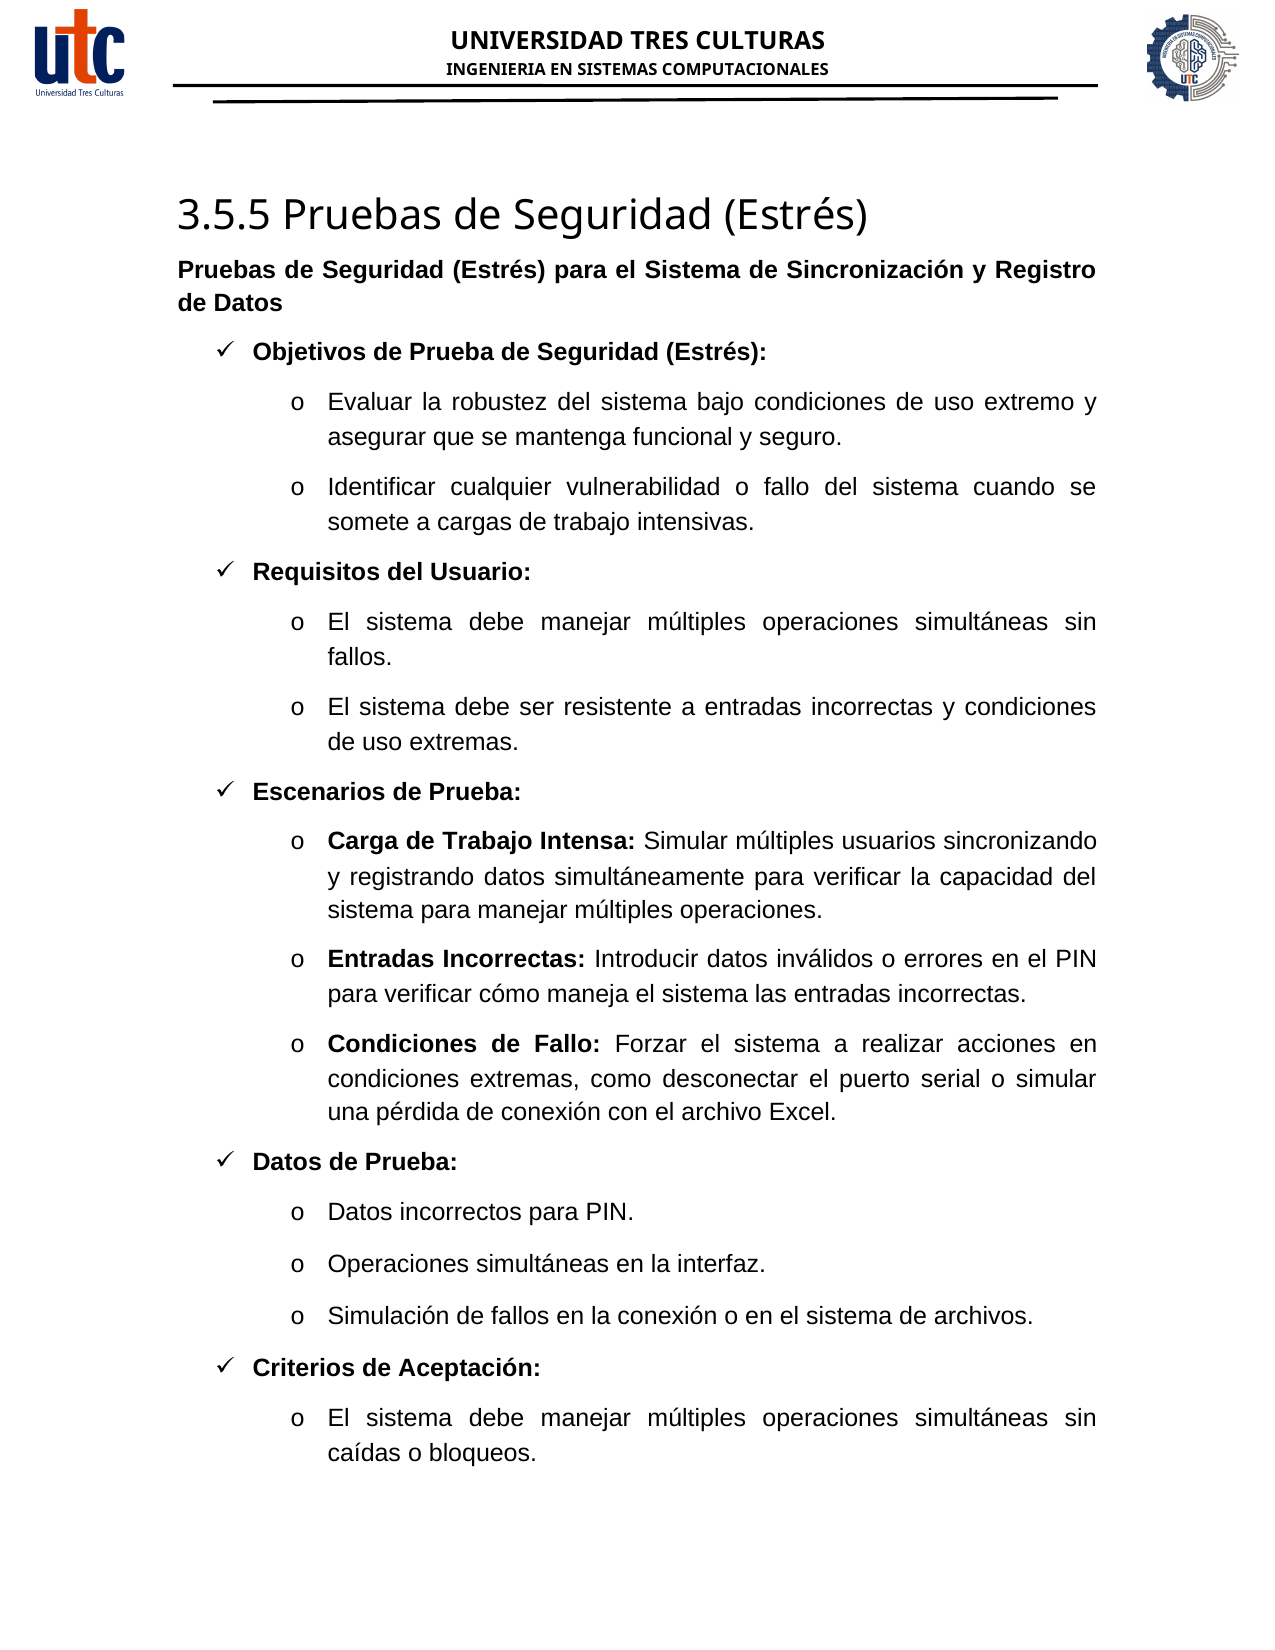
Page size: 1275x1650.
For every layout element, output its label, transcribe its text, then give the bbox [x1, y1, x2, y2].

list Evaluar la robustez del sistema bajo condiciones de uso extremo y asegurar que se mantenga funcional y seguro. [290, 387, 1098, 451]
list Escenarios de Prueba: [215, 777, 1098, 805]
list El sistema debe ser resistente a entradas incorrectas y condiciones de uso extremas. [290, 692, 1098, 756]
list El sistema debe manejar múltiples operaciones simultáneas sin caídas o bloqueos. [290, 1403, 1098, 1467]
text Pruebas de Seguridad (Estrés) para el Sistema de Sincronización y Registro de Datos [177, 255, 1098, 316]
list Datos de Prueba: [215, 1147, 1098, 1176]
list Requisitos del Usuario: [215, 557, 1098, 586]
list Condiciones de Fallo: Forzar el sistema a realizar acciones en condiciones extremas, como desconectar el puerto serial o simular una pérdida de conexión con el archivo Excel. [290, 1029, 1098, 1126]
list Criterios de Aceptación: [215, 1353, 1098, 1382]
list Entradas Incorrectas: Introducir datos inválidos o errores en el PIN para verificar cómo maneja el sistema las entradas incorrectas. [290, 944, 1098, 1008]
list Objetivos de Prueba de Seguridad (Estrés): [215, 337, 1098, 366]
subtitle 3.5.5 Pruebas de Seguridad (Estrés) [177, 185, 1098, 242]
list Simulación de fallos en la conexión o en el sistema de archivos. [290, 1301, 1098, 1332]
list Datos incorrectos para PIN. [290, 1197, 1098, 1228]
list Operaciones simultáneas en la interfaz. [290, 1249, 1098, 1280]
list El sistema debe manejar múltiples operaciones simultáneas sin fallos. [290, 607, 1098, 671]
picture [34, 9, 125, 96]
picture [1147, 11, 1239, 104]
list Identificar cualquier vulnerabilidad o fallo del sistema cuando se somete a cargas de trabajo intensivas. [290, 472, 1098, 536]
list Carga de Trabajo Intensa: Simular múltiples usuarios sincronizando y registrando datos simultáneamente para verificar la capacidad del sistema para manejar múltiples operaciones. [290, 826, 1098, 923]
